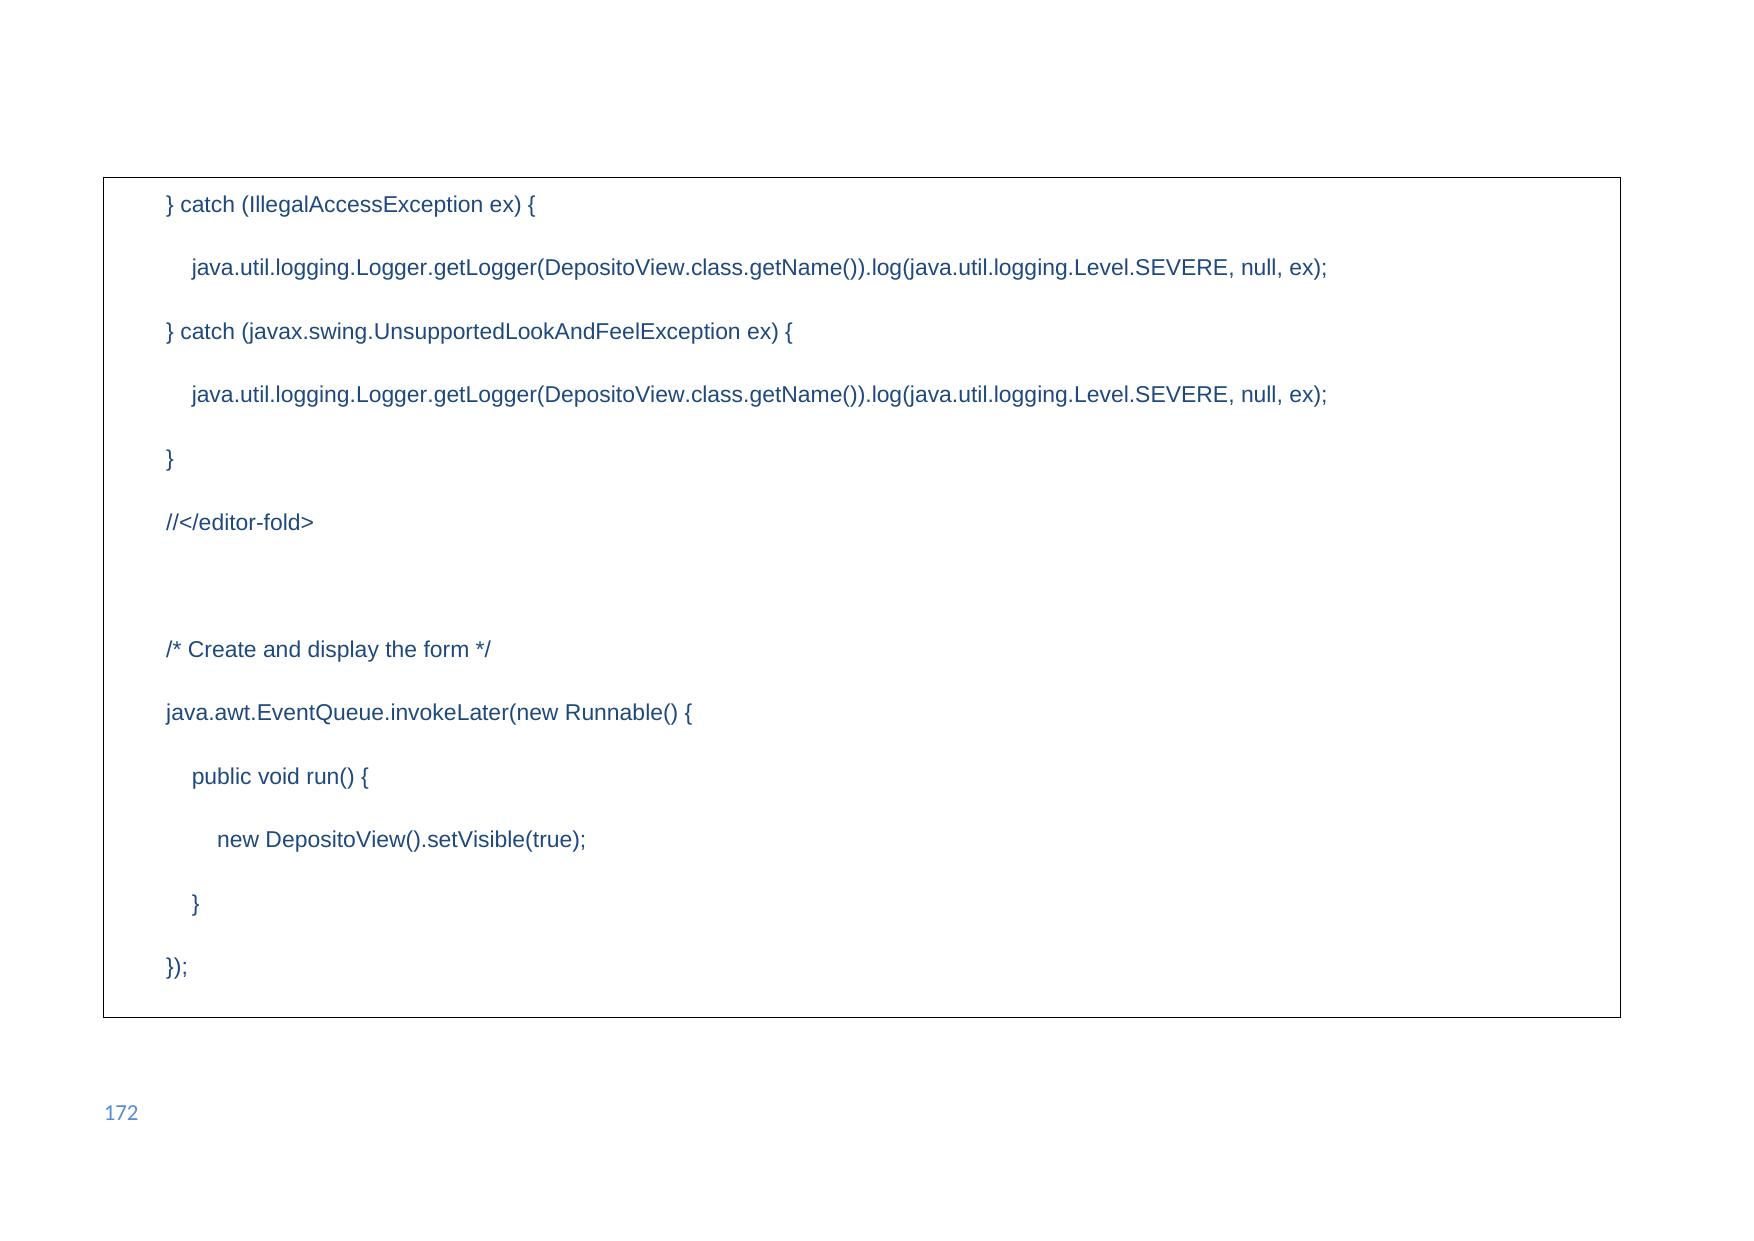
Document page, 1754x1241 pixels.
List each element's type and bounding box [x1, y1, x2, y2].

table_header [104, 178, 1620, 1017]
